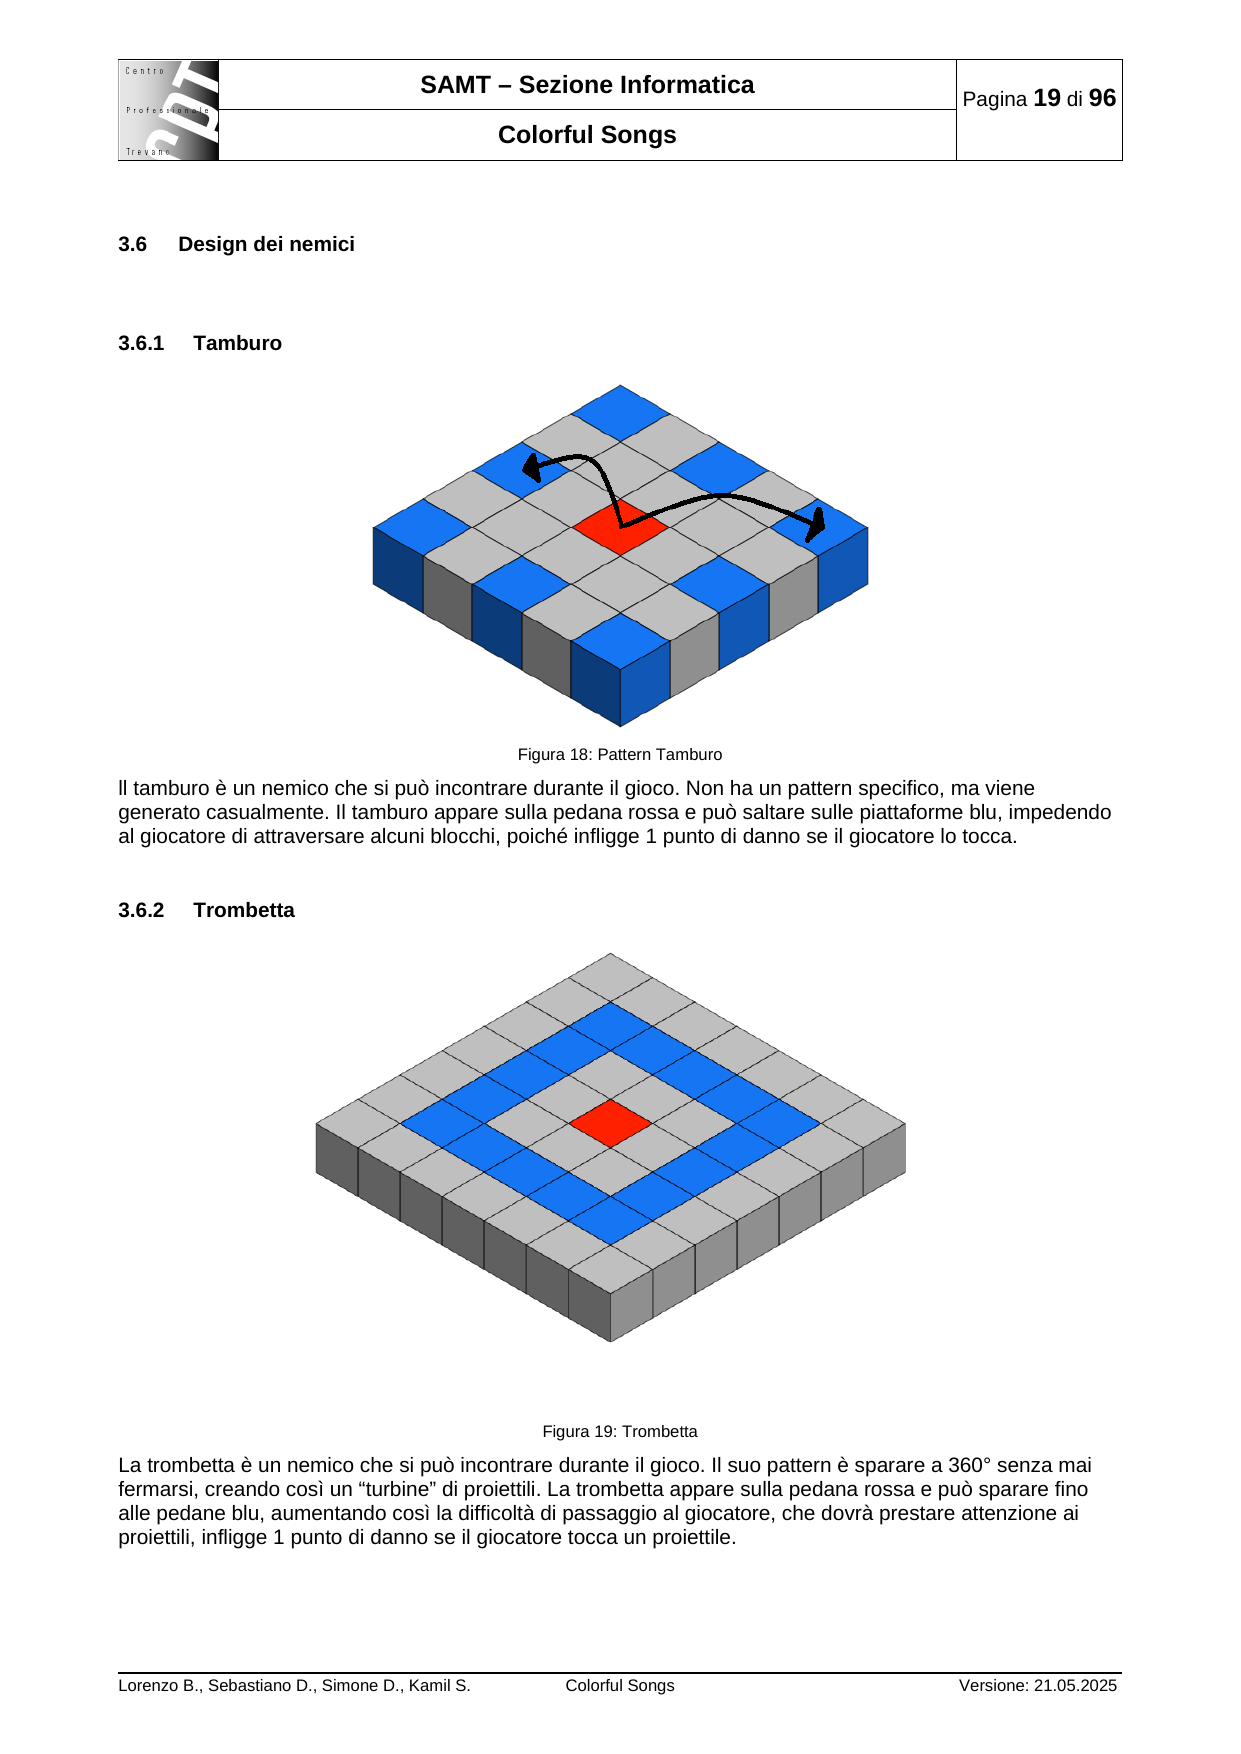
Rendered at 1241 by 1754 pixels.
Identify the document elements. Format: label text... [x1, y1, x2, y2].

picture [278, 938, 952, 1361]
text ll tamburo è un nemico che si può incontrare durante il gioco. Non ha un pattern specifico, ma viene generato casualmente. Il tamburo appare sulla pedana rossa e può saltare sulle piattaforme blu, impedendo al giocatore di attraversare alcuni blocchi, poiché infligge 1 punto di danno se il giocatore lo tocca. [118, 776, 1122, 848]
text La trombetta è un nemico che si può incontrare durante il gioco. Il suo pattern è sparare a 360° senza mai fermarsi, creando così un “turbine” di proiettili. La trombetta appare sulla pedana rossa e può sparare fino alle pedane blu, aumentando così la difficoltà di passaggio al giocatore, che dovrà prestare attenzione ai proiettili, infligge 1 punto di danno se il giocatore tocca un proiettile. [118, 1453, 1122, 1549]
subtitle Design dei nemici [118, 232, 1122, 256]
picture [118, 60, 219, 160]
subtitle Trombetta [118, 898, 1122, 922]
picture [368, 379, 872, 732]
subtitle Tamburo [118, 331, 1122, 355]
